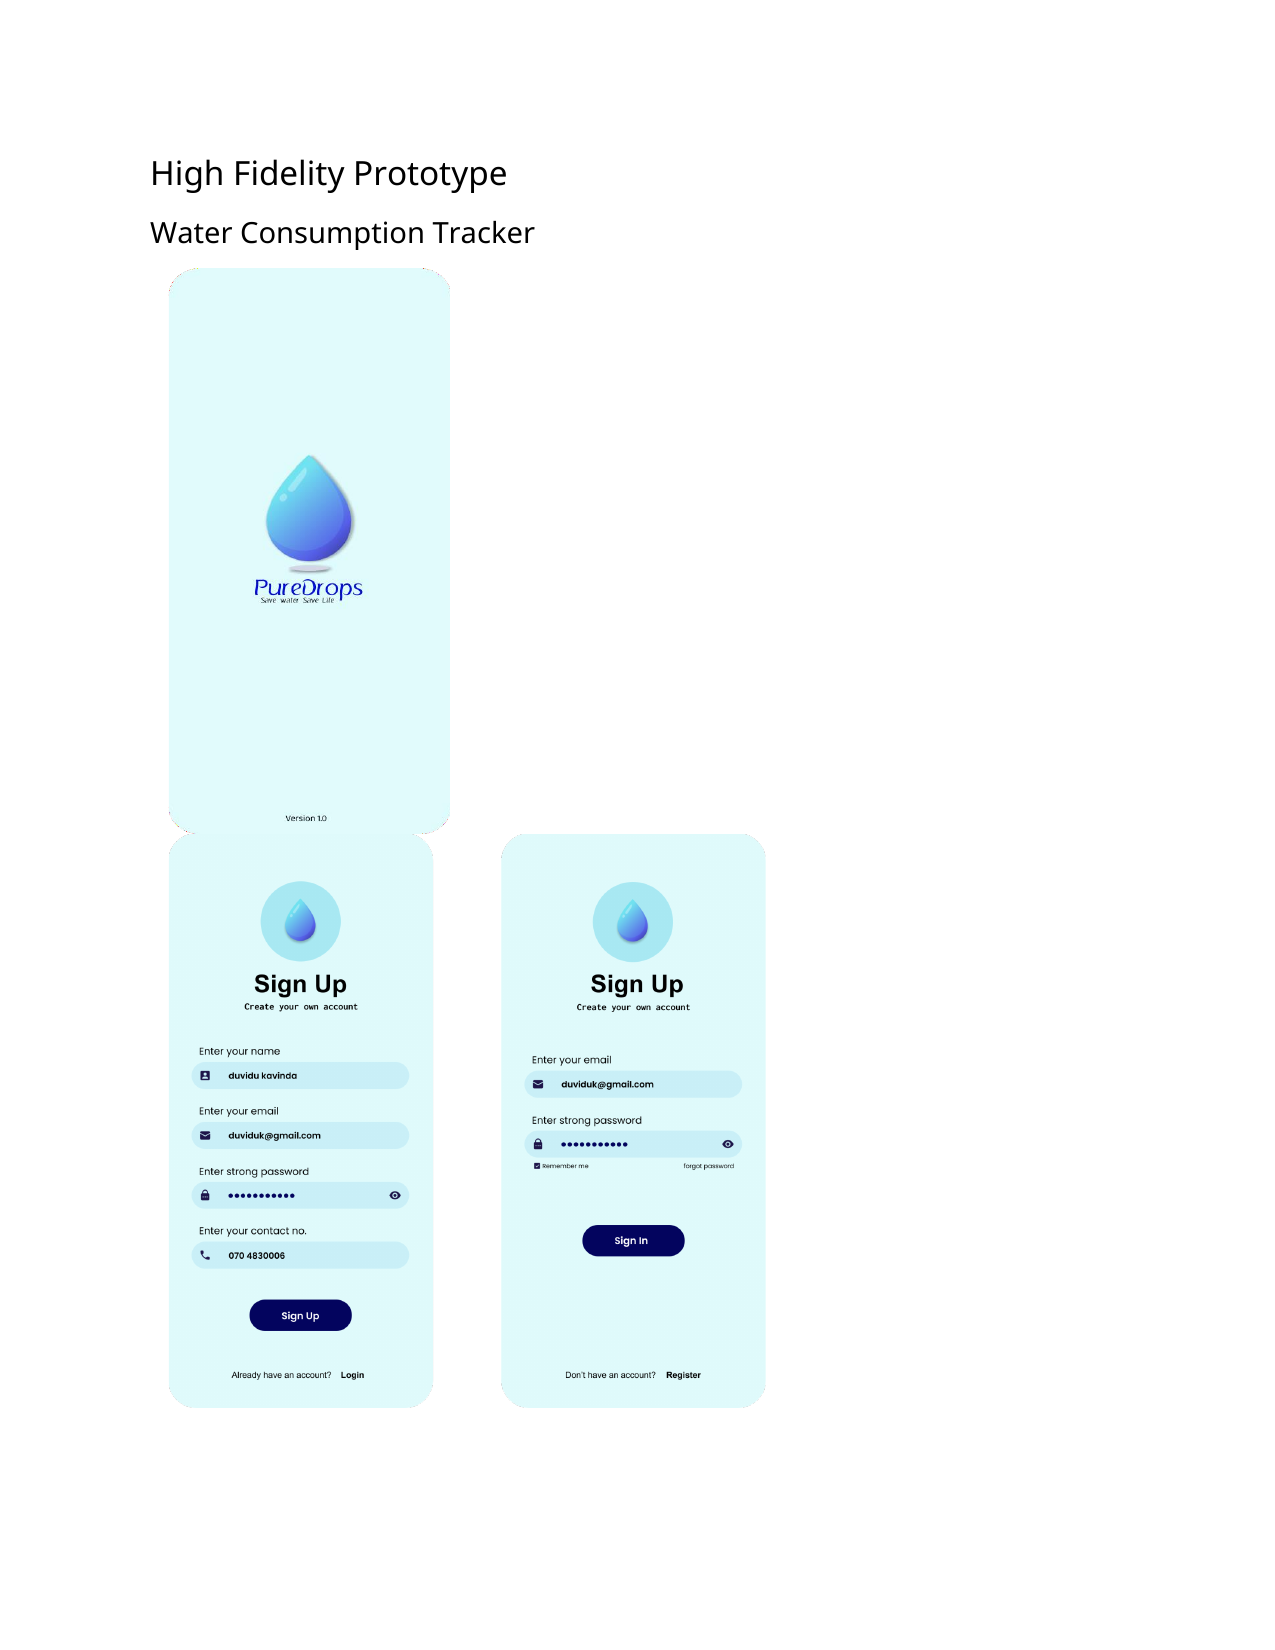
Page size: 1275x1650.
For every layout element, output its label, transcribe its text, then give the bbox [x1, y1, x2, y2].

subtitle High Fidelity Prototype [150, 150, 1125, 195]
subtitle Water Consumption Tracker [150, 212, 1125, 252]
